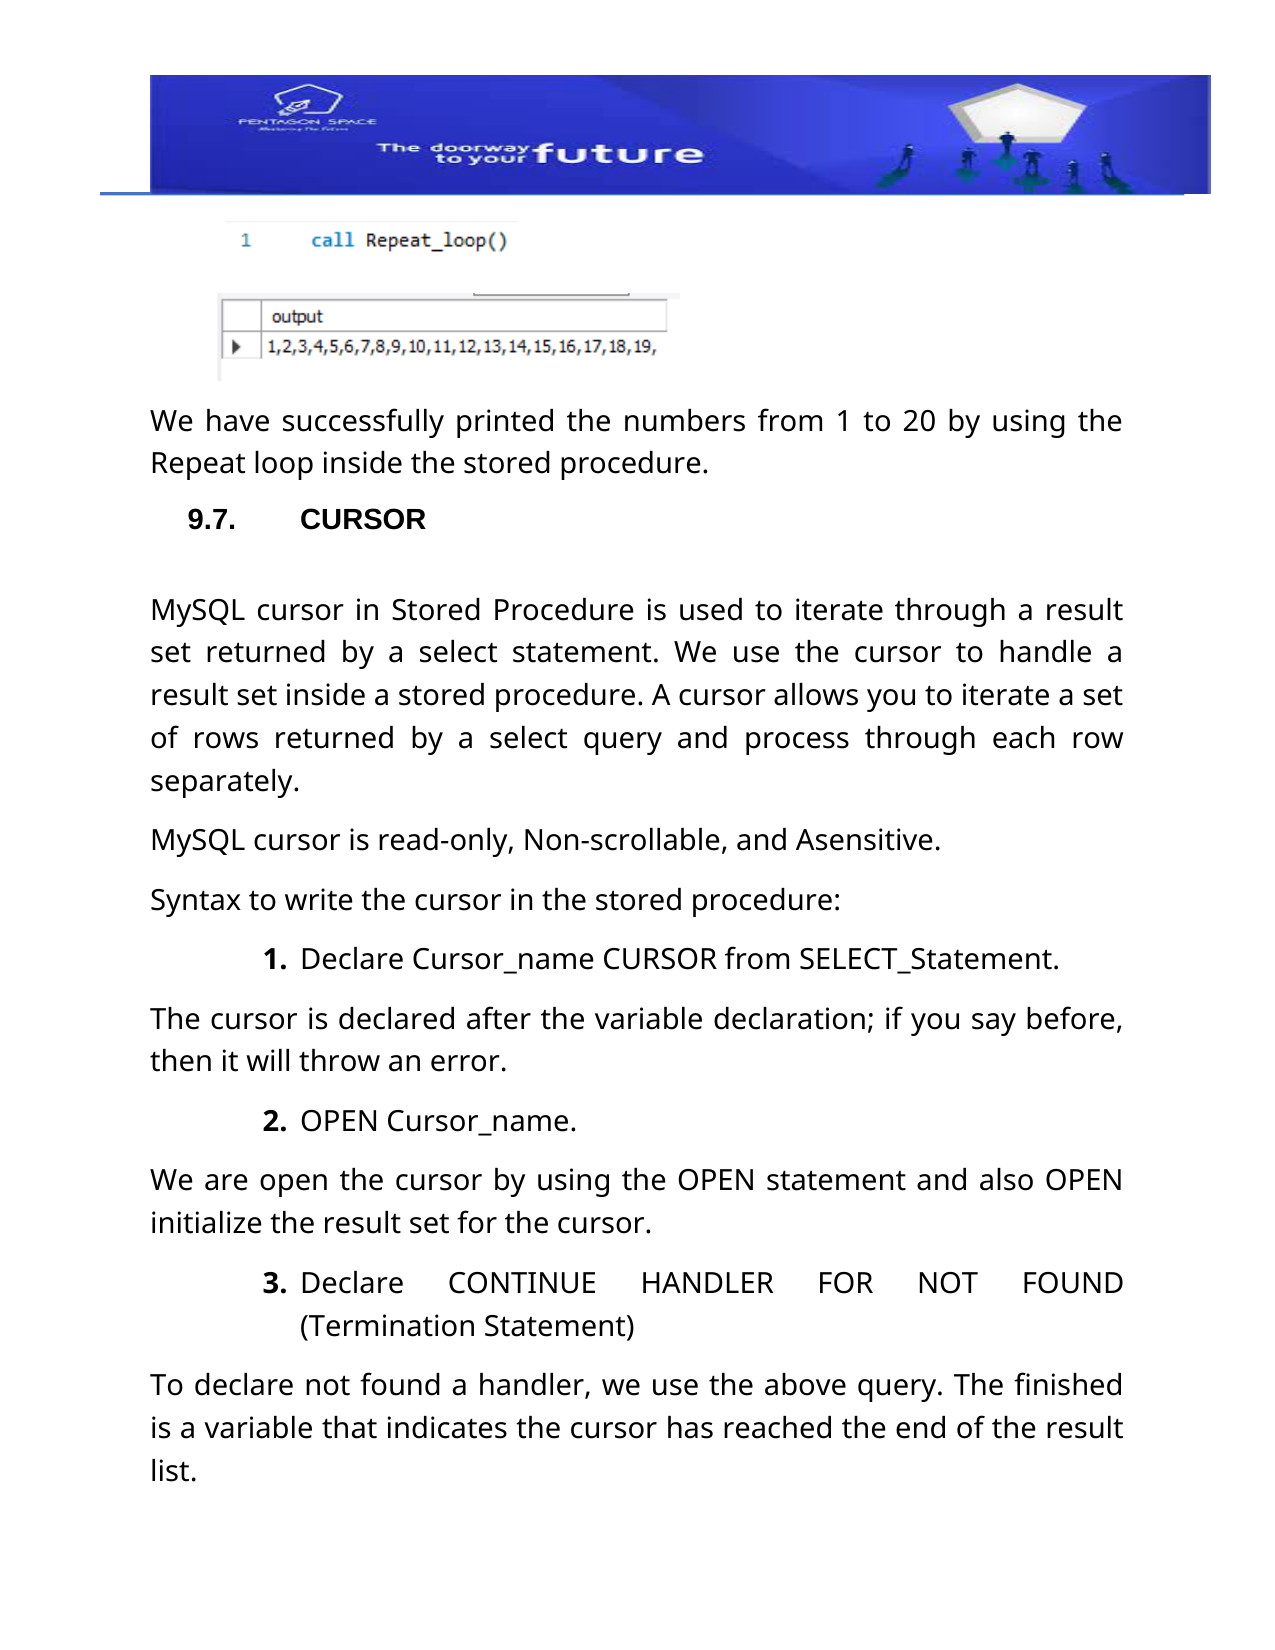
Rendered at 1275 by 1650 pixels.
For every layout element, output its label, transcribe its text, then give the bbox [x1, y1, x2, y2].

list Declare CONTINUE HANDLER FOR NOT FOUND (Termination Statement) [262, 1262, 1125, 1344]
text We are open the cursor by using the OPEN statement and also OPEN initialize the result set for the cursor. [150, 1160, 1125, 1242]
picture [150, 75, 1211, 194]
list Declare Cursor_name CURSOR from SELECT_Statement. [262, 938, 1125, 978]
picture [225, 221, 518, 263]
subtitle CURSOR [187, 502, 1125, 536]
text We have successfully printed the numbers from 1 to 20 by using the Repeat loop inside the stored procedure. [150, 400, 1125, 482]
text MySQL cursor in Stored Procedure is used to iterate through a result set returned by a select statement. We use the cursor to handle a result set inside a stored procedure. A cursor allows you to iterate a set of rows returned by a select query and process through each row separately. [150, 589, 1125, 800]
text Syntax to write the cursor in the stored procedure: [150, 879, 1125, 919]
text The cursor is declared after the variable declaration; if you say before, then it will throw an error. [150, 998, 1125, 1080]
text To declare not found a handler, we use the above query. The finished is a variable that indicates the cursor has reached the end of the result list. [150, 1364, 1125, 1489]
text MySQL cursor is read-only, Non-scrollable, and Asensitive. [150, 819, 1125, 859]
picture [217, 293, 680, 381]
list OPEN Cursor_name. [262, 1100, 1125, 1140]
